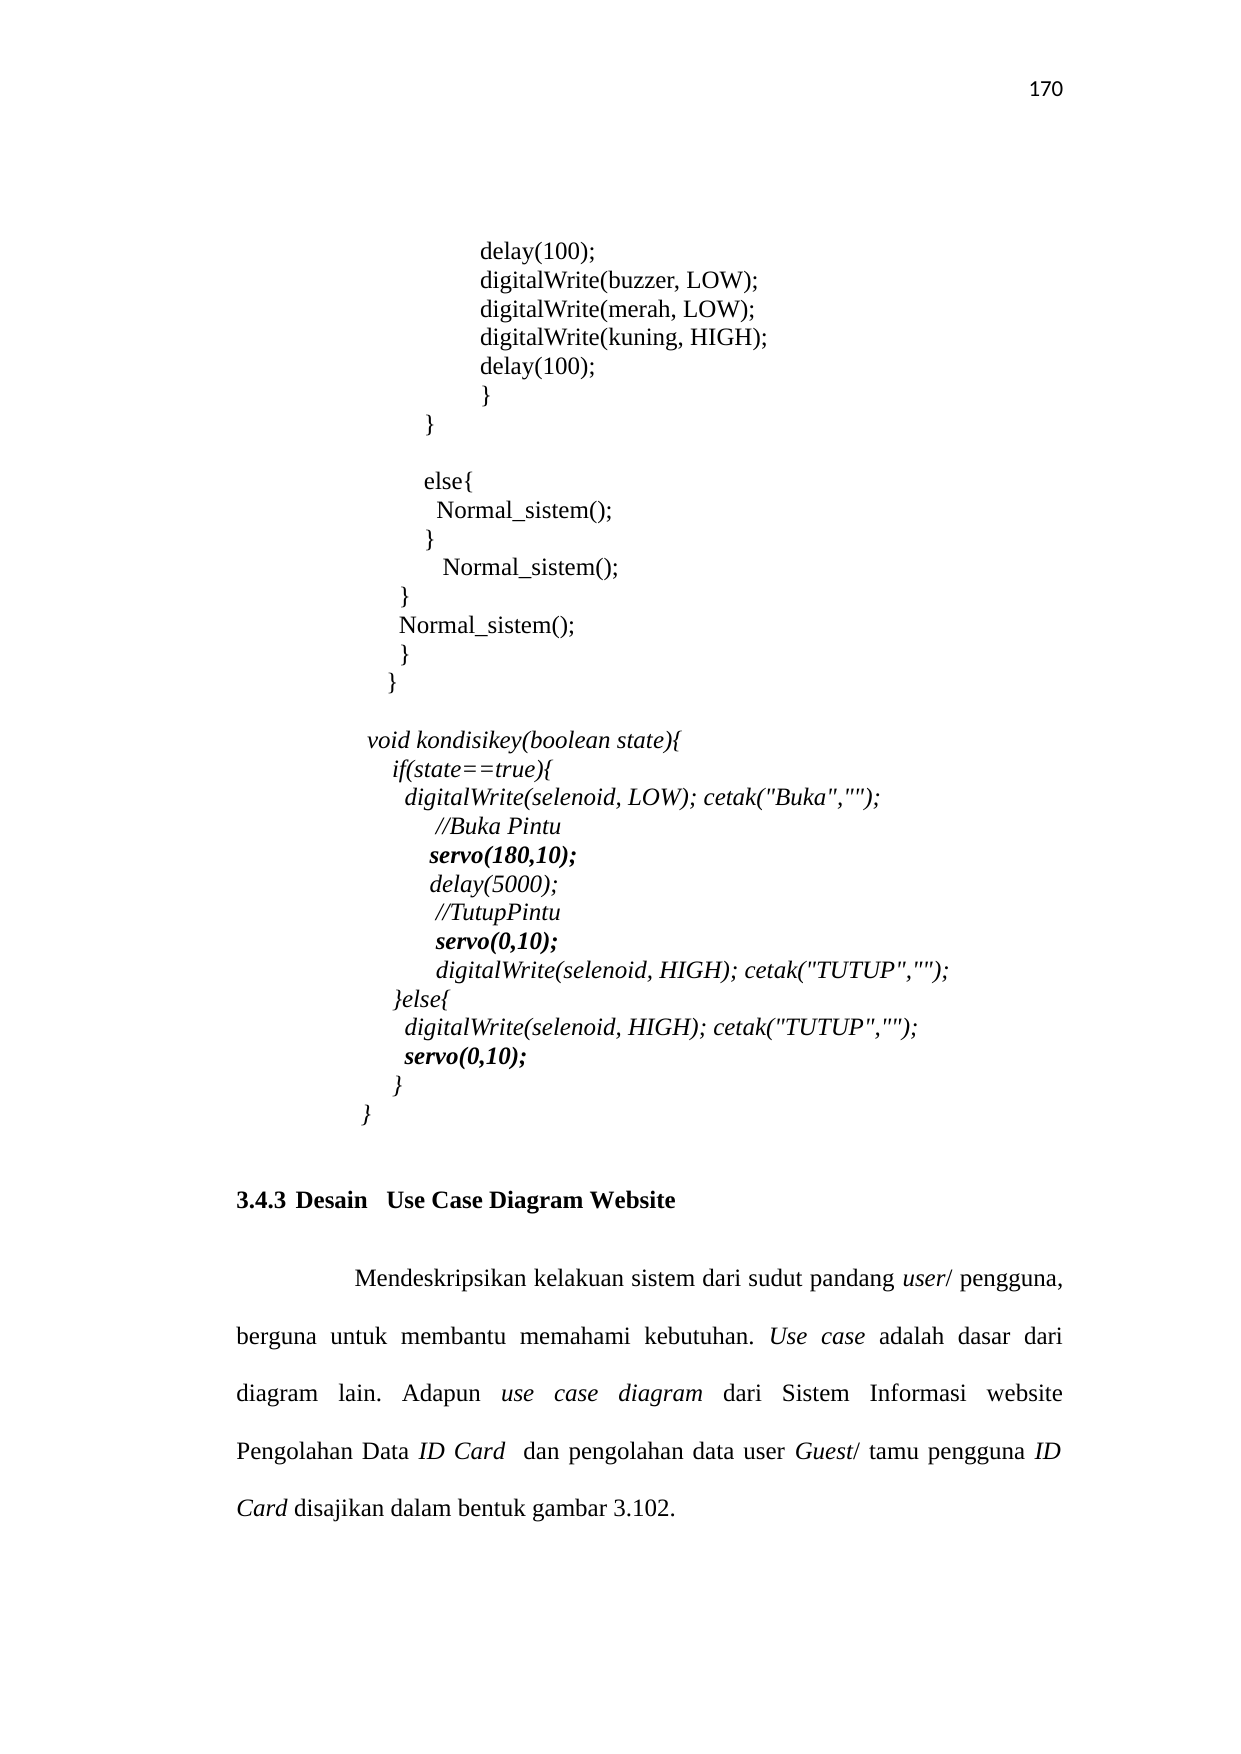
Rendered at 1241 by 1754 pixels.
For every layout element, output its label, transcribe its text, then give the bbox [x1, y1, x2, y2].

list digitalWrite(buzzer, LOW); [386, 265, 1063, 294]
list servo(0,10); [354, 1041, 1063, 1070]
list digitalWrite(selenoid, LOW); cetak("Buka",""); [354, 782, 1063, 811]
list Normal_sistem(); [386, 610, 1063, 639]
list //Buka Pintu [354, 811, 1063, 840]
list } [386, 667, 1063, 696]
list } [354, 1070, 1063, 1099]
list digitalWrite(merah, LOW); [386, 294, 1063, 322]
list } [386, 581, 1063, 610]
list } [354, 1099, 1063, 1127]
list }else{ [354, 984, 1063, 1012]
list //TutupPintu [354, 897, 1063, 926]
list } [386, 409, 1063, 437]
list digitalWrite(kuning, HIGH); [386, 322, 1063, 351]
list Normal_sistem(); [386, 552, 1063, 581]
list Normal_sistem(); [386, 495, 1063, 524]
list } [386, 639, 1063, 667]
text Mendeskripsikan kelakuan sistem dari sudut pandang user/ pengguna, berguna untuk membantu memahami kebutuhan. Use case adalah dasar dari diagram lain. Adapun use case diagram dari Sistem Informasi website Pengolahan Data ID Card dan pengolahan data user Guest/ tamu pengguna ID Card disajikan dalam bentuk gambar 3.102. [236, 1263, 1063, 1522]
list delay(5000); [354, 869, 1063, 897]
list digitalWrite(selenoid, HIGH); cetak("TUTUP",""); [354, 1012, 1063, 1041]
list servo(0,10); [354, 926, 1063, 955]
list delay(100); [386, 236, 1063, 265]
text 3.4.3 Desain Use Case Diagram Website [236, 1185, 1063, 1214]
list delay(100); [386, 351, 1063, 380]
list void kondisikey(boolean state){ [354, 725, 1063, 754]
list } [386, 524, 1063, 552]
list } [386, 380, 1063, 409]
list digitalWrite(selenoid, HIGH); cetak("TUTUP",""); [354, 955, 1063, 984]
list else{ [386, 466, 1063, 495]
list if(state==true){ [354, 754, 1063, 782]
list servo(180,10); [354, 840, 1063, 869]
